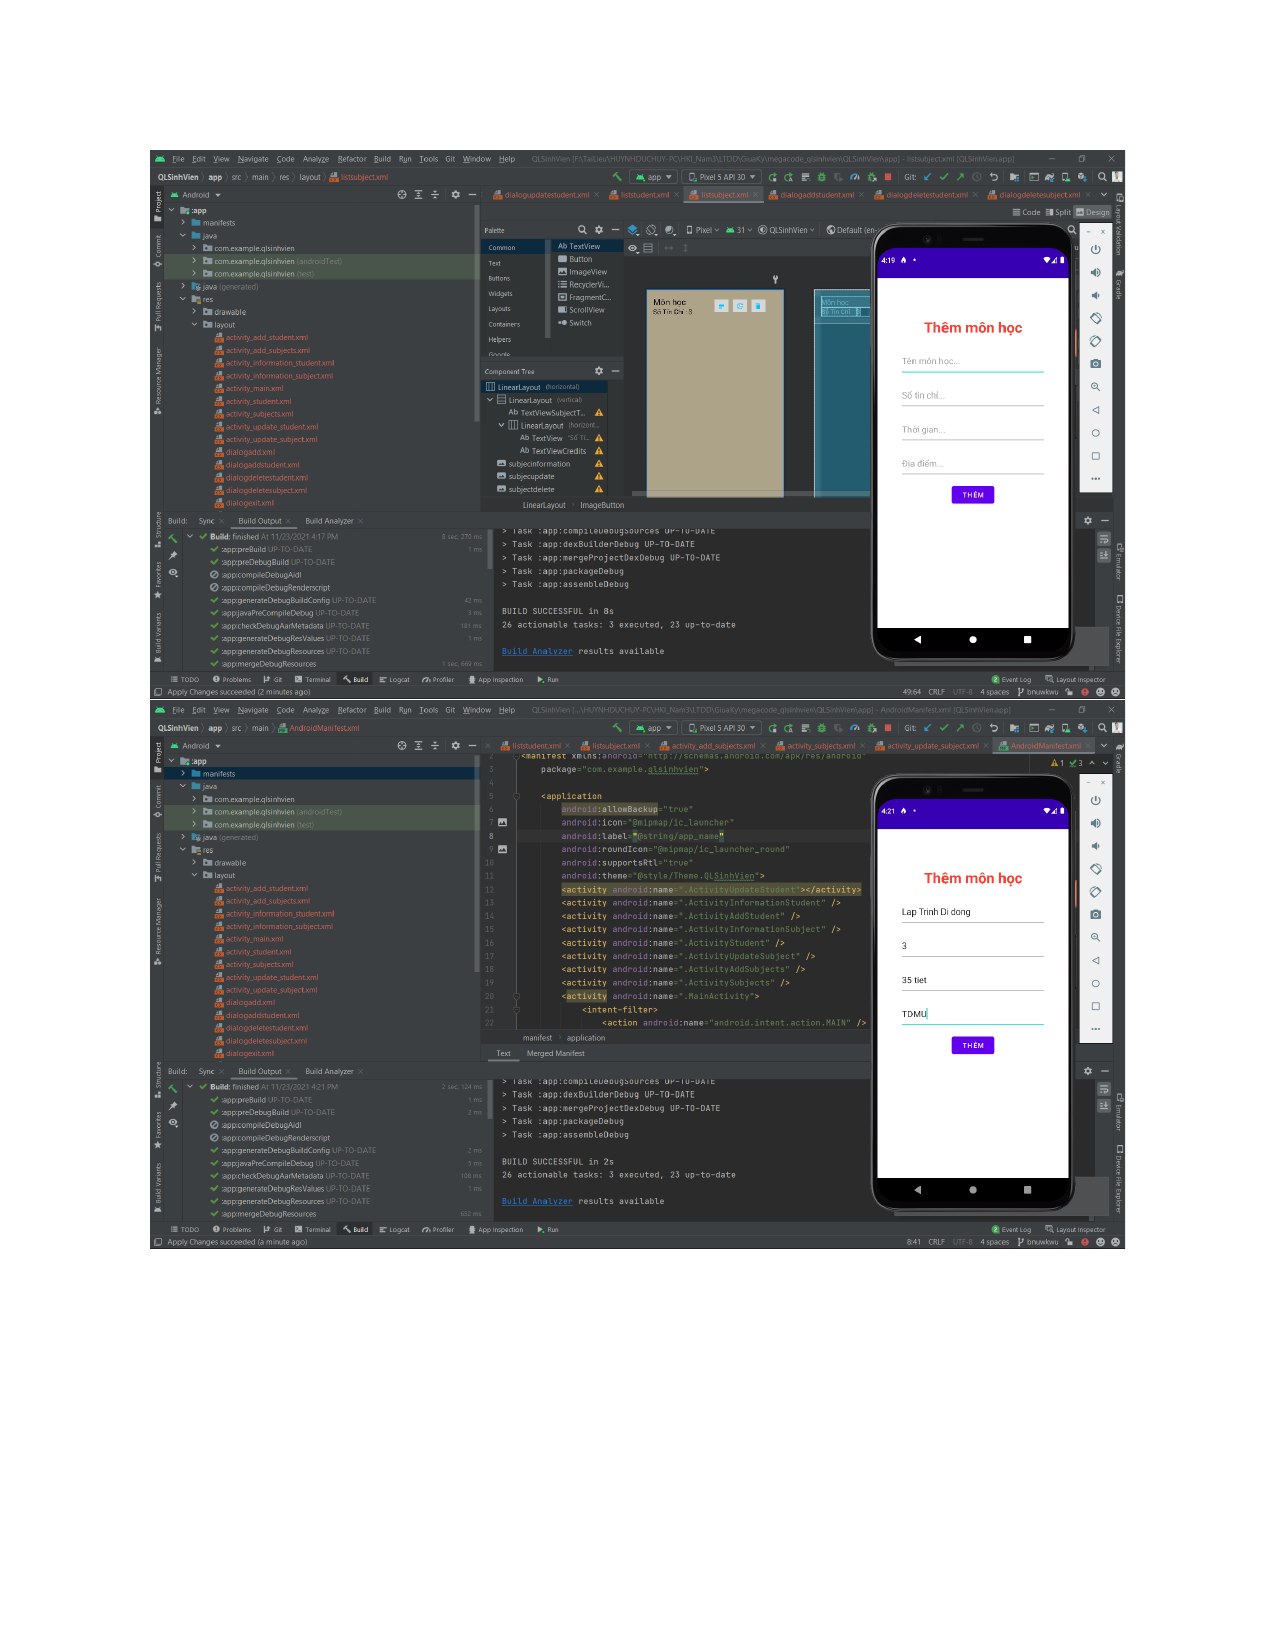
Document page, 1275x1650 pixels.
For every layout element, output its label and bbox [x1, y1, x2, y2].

picture [150, 150, 1125, 699]
picture [150, 700, 1125, 1249]
